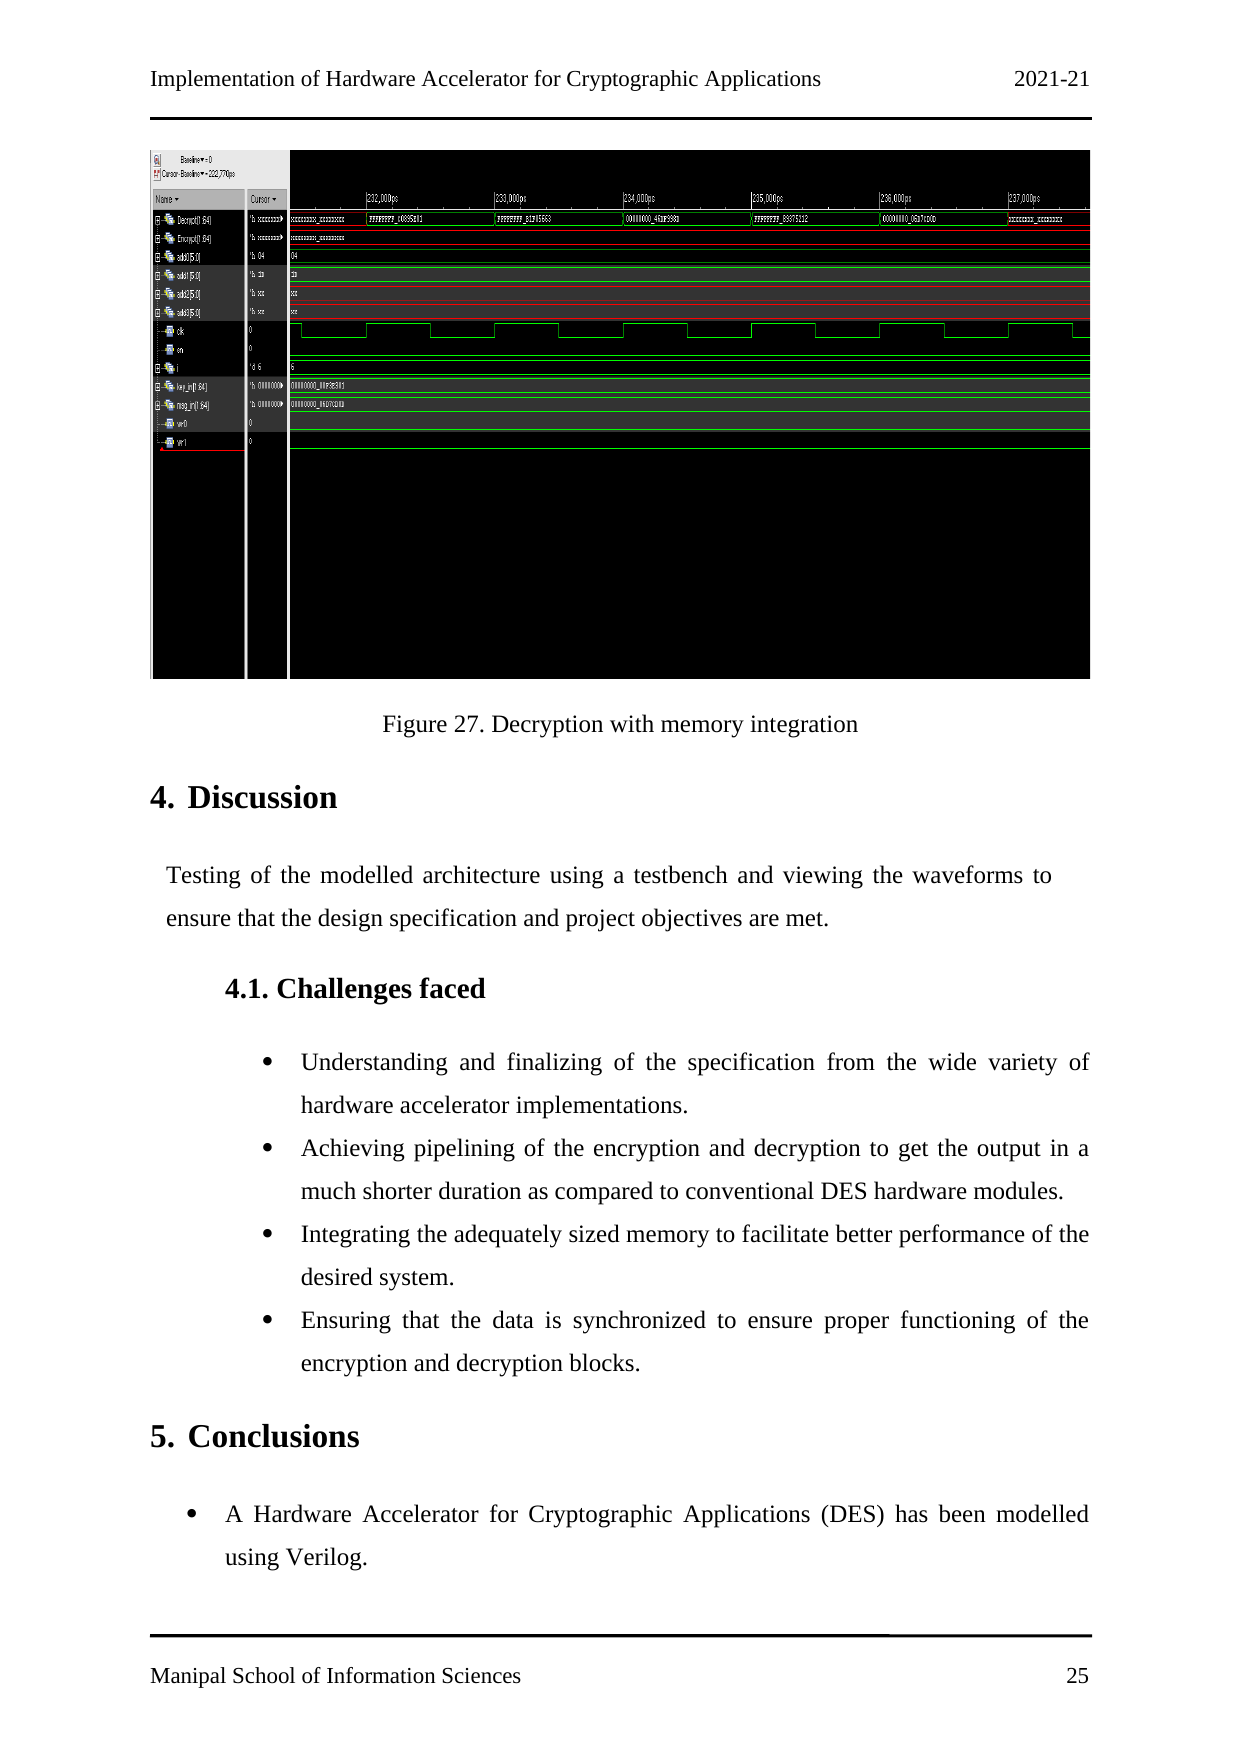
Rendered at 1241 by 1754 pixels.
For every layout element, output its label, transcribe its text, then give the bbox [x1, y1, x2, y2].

subtitle Conclusions [150, 1417, 1090, 1455]
text Testing of the modelled architecture using a testbench and viewing the waveforms to ensure that the design specification and project objectives are met. [166, 860, 1053, 932]
subtitle 4.1. Challenges faced [225, 971, 1090, 1005]
list Understanding and finalizing of the specification from the wide variety of hardware accelerator implementations. [263, 1047, 1090, 1118]
list Ensuring that the data is synchronized to ensure proper functioning of the encryption and decryption blocks. [263, 1305, 1090, 1377]
list Integrating the adequately sized memory to facilitate better performance of the desired system. [263, 1219, 1090, 1291]
subtitle Discussion [150, 778, 1090, 816]
picture [150, 150, 1091, 679]
list A Hardware Accelerator for Cryptographic Applications (DES) has been modelled using Verilog. [187, 1499, 1090, 1571]
text Figure 27. Decryption with memory integration [150, 709, 1090, 738]
list Achieving pipelining of the encryption and decryption to get the output in a much shorter duration as compared to conventional DES hardware modules. [263, 1133, 1090, 1205]
